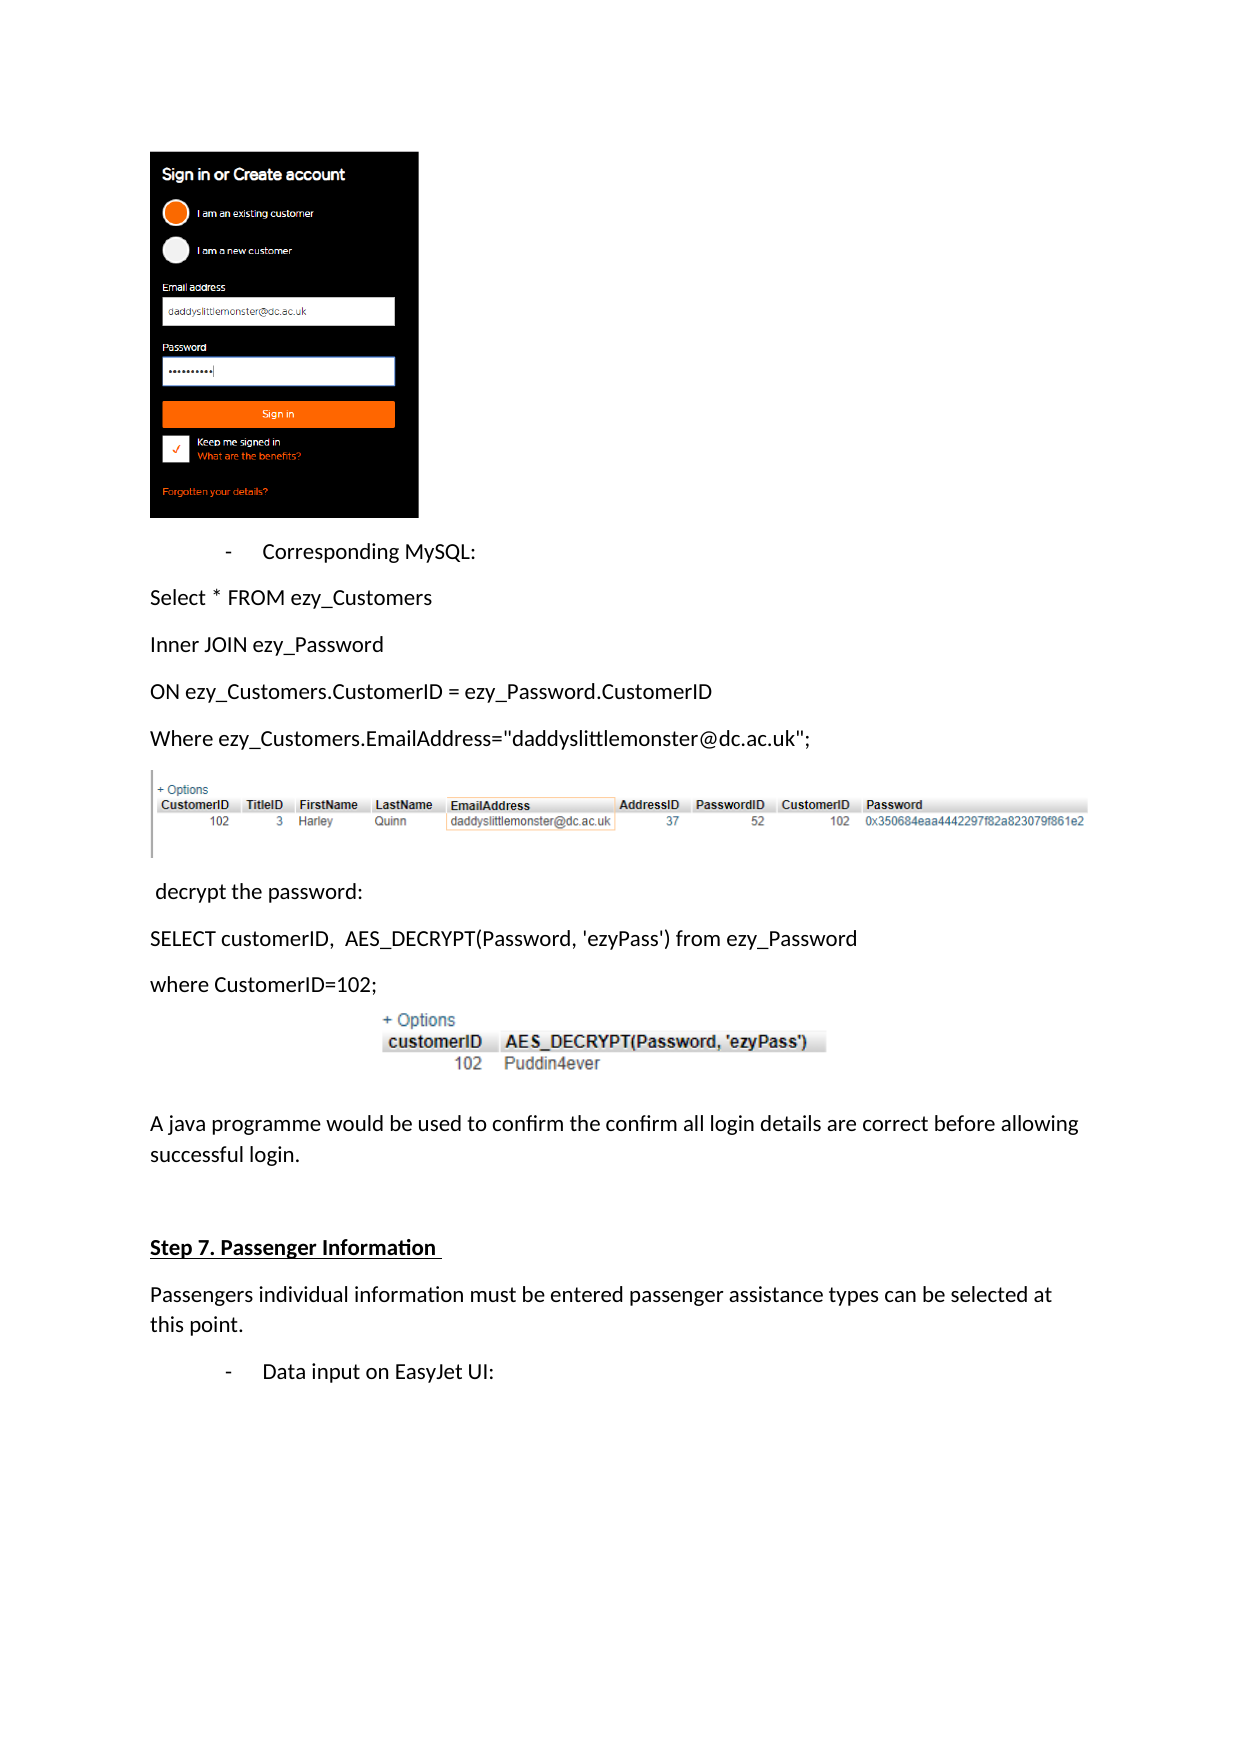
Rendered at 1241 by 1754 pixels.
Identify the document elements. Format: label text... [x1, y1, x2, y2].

text ON ezy_Customers.CustomerID = ezy_Password.CustomerID [150, 677, 1090, 705]
picture [150, 770, 1096, 858]
text SELECT customerID, AES_DECRYPT(Password, 'ezyPass') from ezy_Password [150, 924, 1090, 952]
list Data input on EasyJet UI: [225, 1357, 1090, 1386]
text Passengers individual information must be entered passenger assistance types can be selected at this point. [150, 1280, 1090, 1339]
text Select * FROM ezy_Customers [150, 583, 1090, 611]
text where CustomerID=102; [150, 971, 1090, 998]
text decrypt the password: [150, 877, 1090, 905]
text Where ezy_Customers.EmailAddress="daddyslittlemonster@dc.ac.uk"; [150, 724, 1090, 752]
picture [150, 150, 419, 518]
picture [381, 1005, 846, 1089]
text Inner JOIN ezy_Password [150, 630, 1090, 658]
text A java programme would be used to confirm the confirm all login details are correct before allowing successful login. [150, 1017, 1090, 1168]
list Corresponding MySQL: [225, 537, 1090, 565]
text Step 7. Passenger Information [150, 1233, 1090, 1262]
